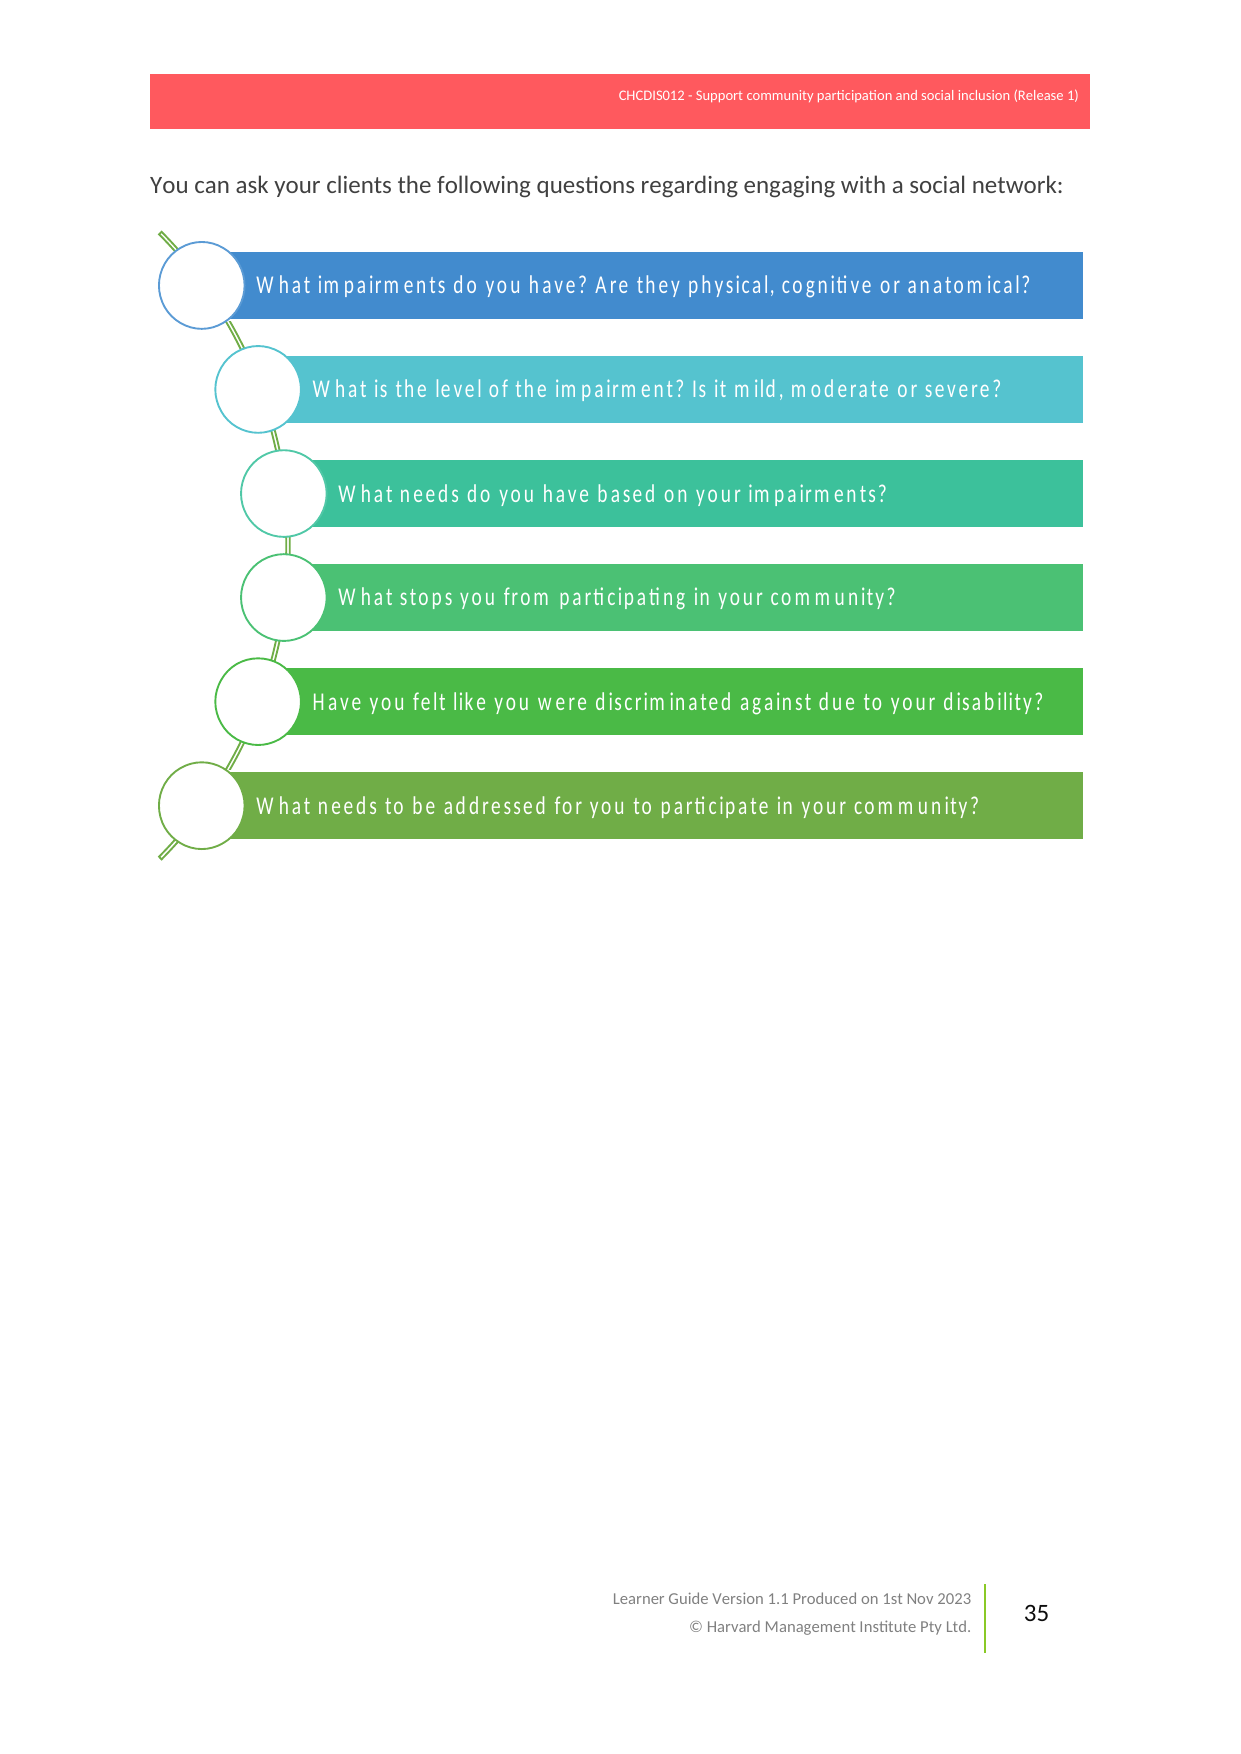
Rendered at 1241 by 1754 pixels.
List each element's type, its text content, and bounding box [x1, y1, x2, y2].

text You can ask your clients the following questions regarding engaging with a social network: [150, 169, 1090, 200]
